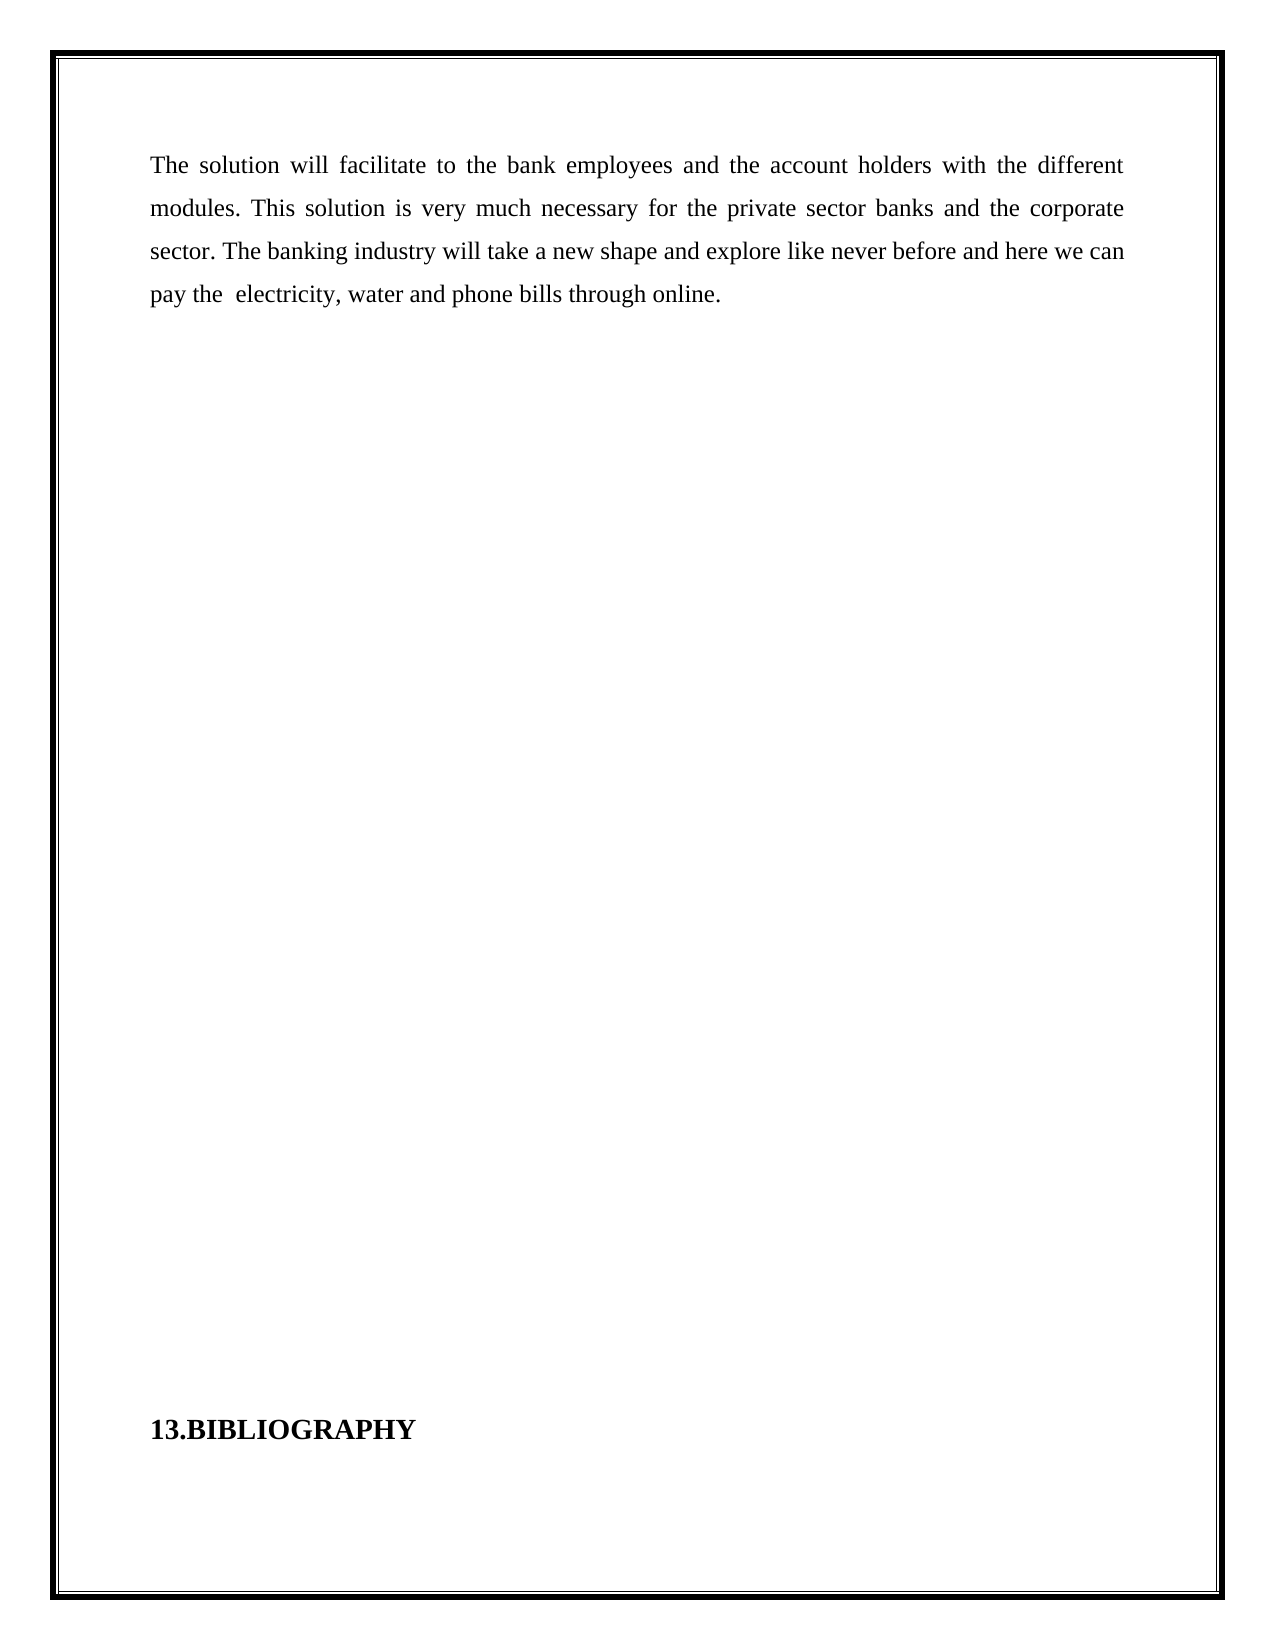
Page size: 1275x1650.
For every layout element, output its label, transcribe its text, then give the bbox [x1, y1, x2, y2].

text 13.BIBLIOGRAPHY [150, 1412, 1125, 1446]
text The solution will facilitate to the bank employees and the account holders with the different modules. This solution is very much necessary for the private sector banks and the corporate sector. The banking industry will take a new shape and explore like never before and here we can pay the electricity, water and phone bills through online. [150, 150, 1125, 308]
